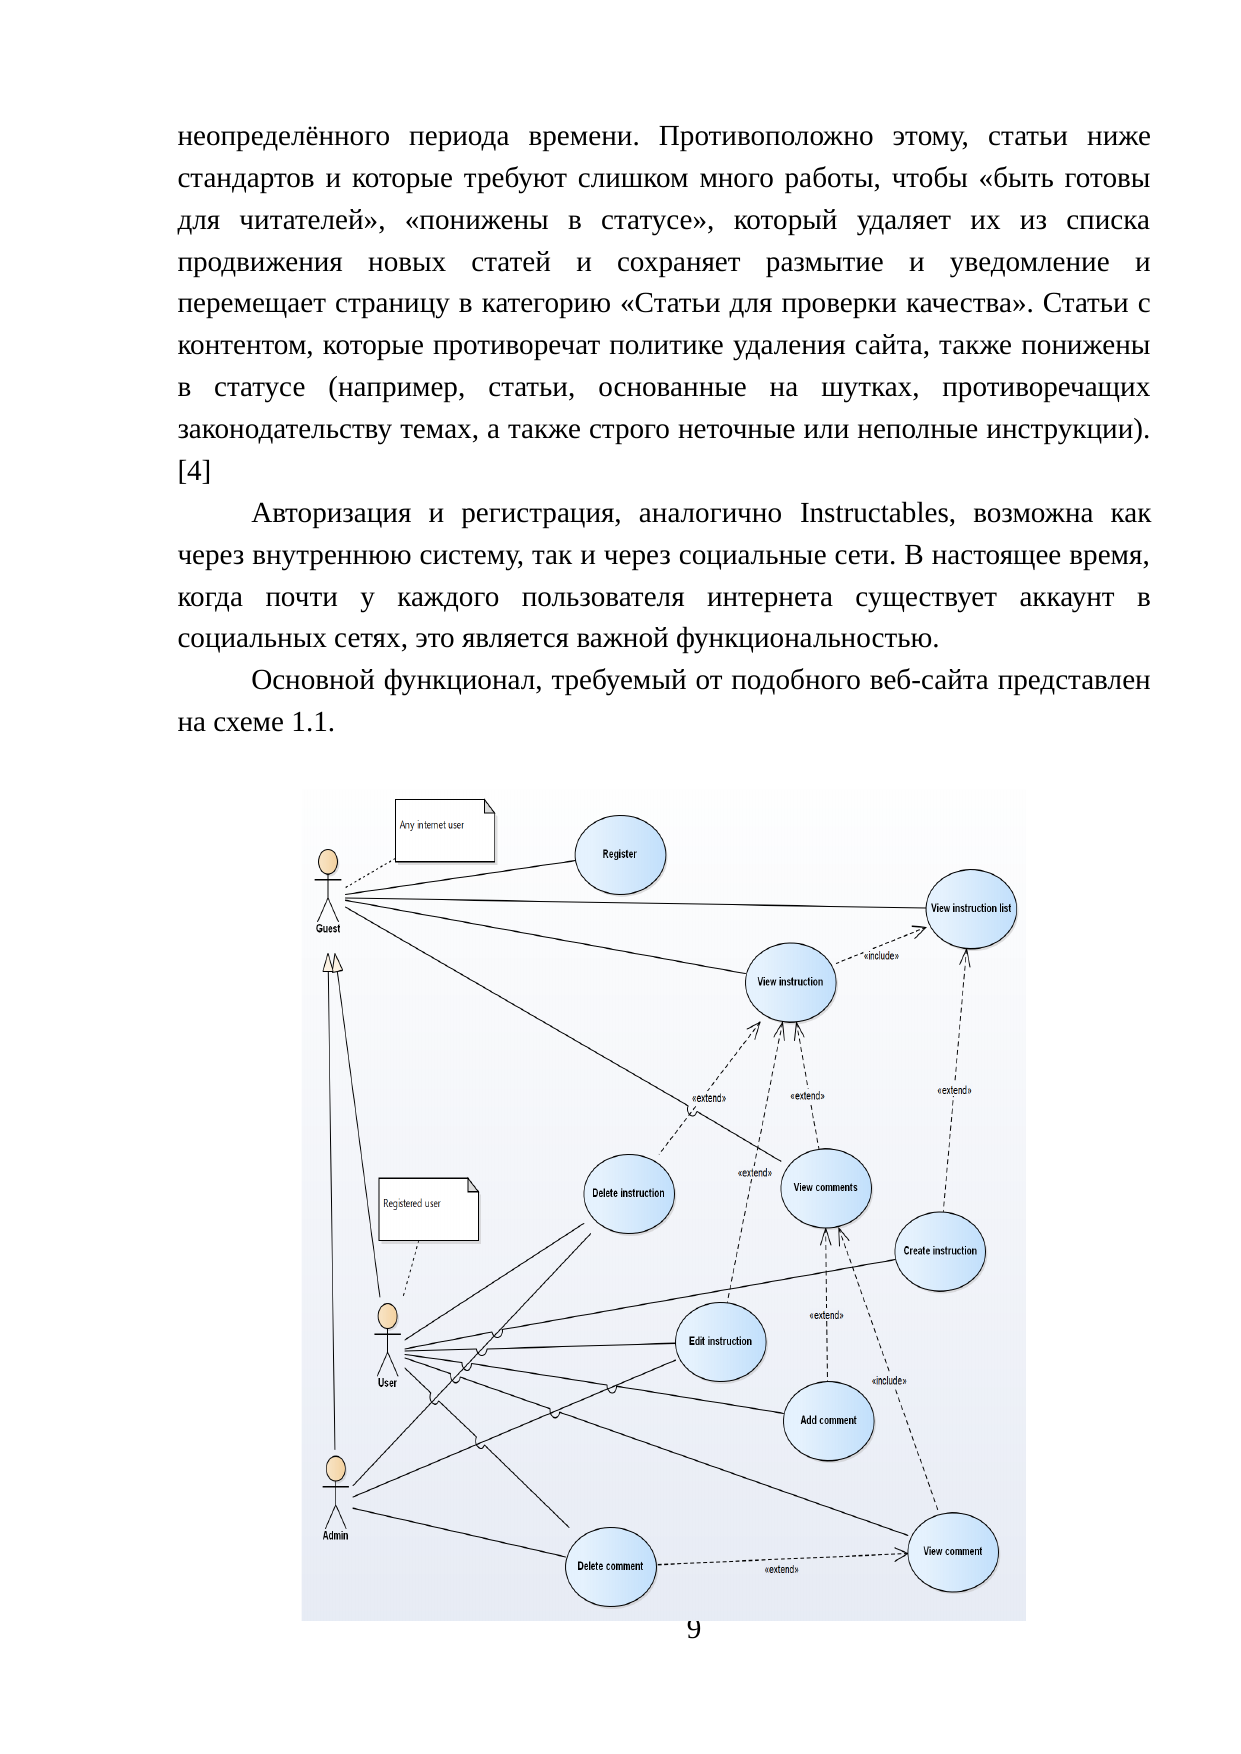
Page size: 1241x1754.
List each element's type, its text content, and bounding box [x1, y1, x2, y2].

text Авторизация и регистрация, аналогично Instructables, возможна как через внутреннюю систему, так и через социальные сети. В настоящее время, когда почти у каждого пользователя интернета существует аккаунт в социальных сетях, это является важной функциональностью. [177, 495, 1152, 654]
text Основной функционал, требуемый от подобного веб-сайта представлен на схеме 1.1. [177, 662, 1152, 738]
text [177, 118, 1152, 487]
picture [301, 789, 1026, 1621]
